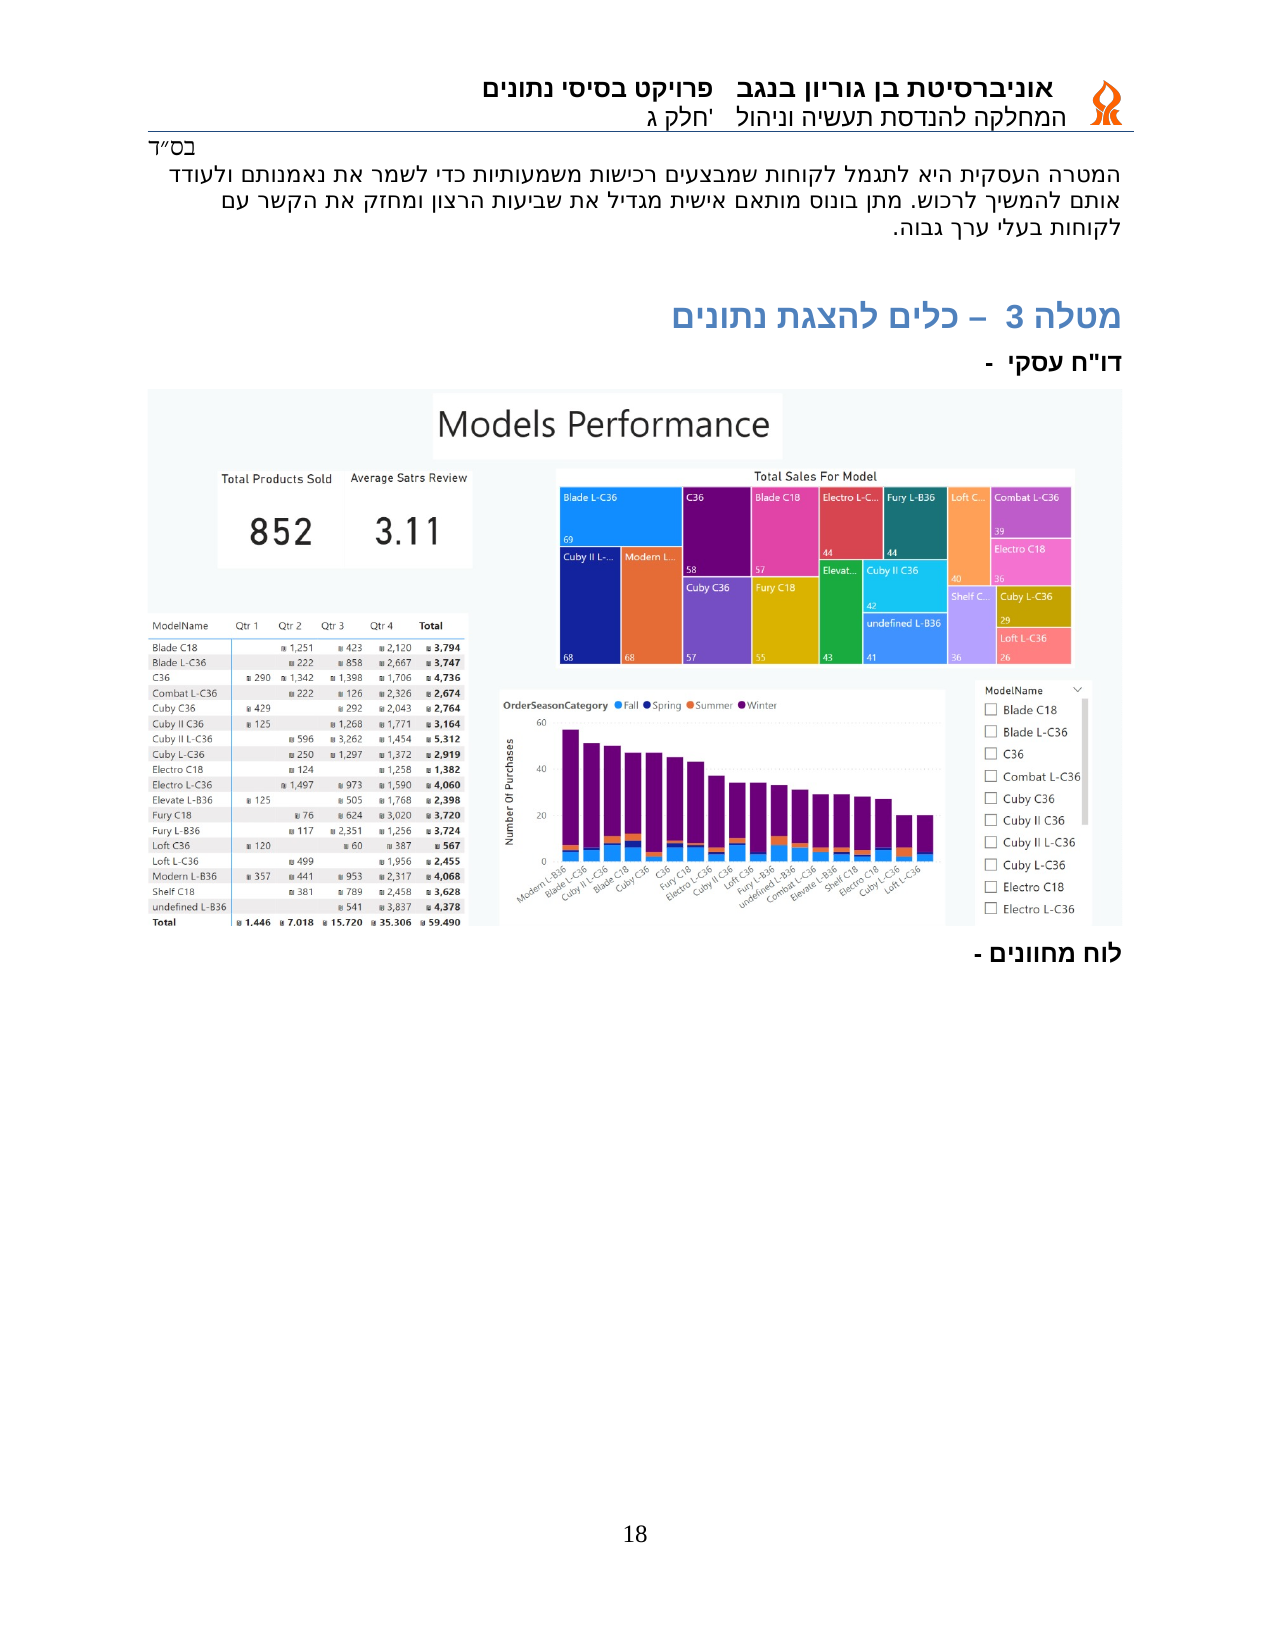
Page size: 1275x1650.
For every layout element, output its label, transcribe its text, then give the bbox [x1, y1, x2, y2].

picture [147, 389, 1123, 926]
text לוח מחוונים - [148, 938, 1122, 967]
subtitle מטלה 3 – כלים להצגת נתונים [148, 297, 1122, 336]
text דו"ח עסקי - [148, 348, 1122, 377]
text המטרה העסקית היא לתגמל לקוחות שמבצעים רכישות משמעותיות כדי לשמר את נאמנותם ולעודד אותם להמשיך לרכוש. מתן בונוס מותאם אישית מגדיל את שביעות הרצון ומחזק את הקשר עם לקוחות בעלי ערך גבוה. [148, 161, 1122, 241]
picture [1090, 80, 1123, 125]
